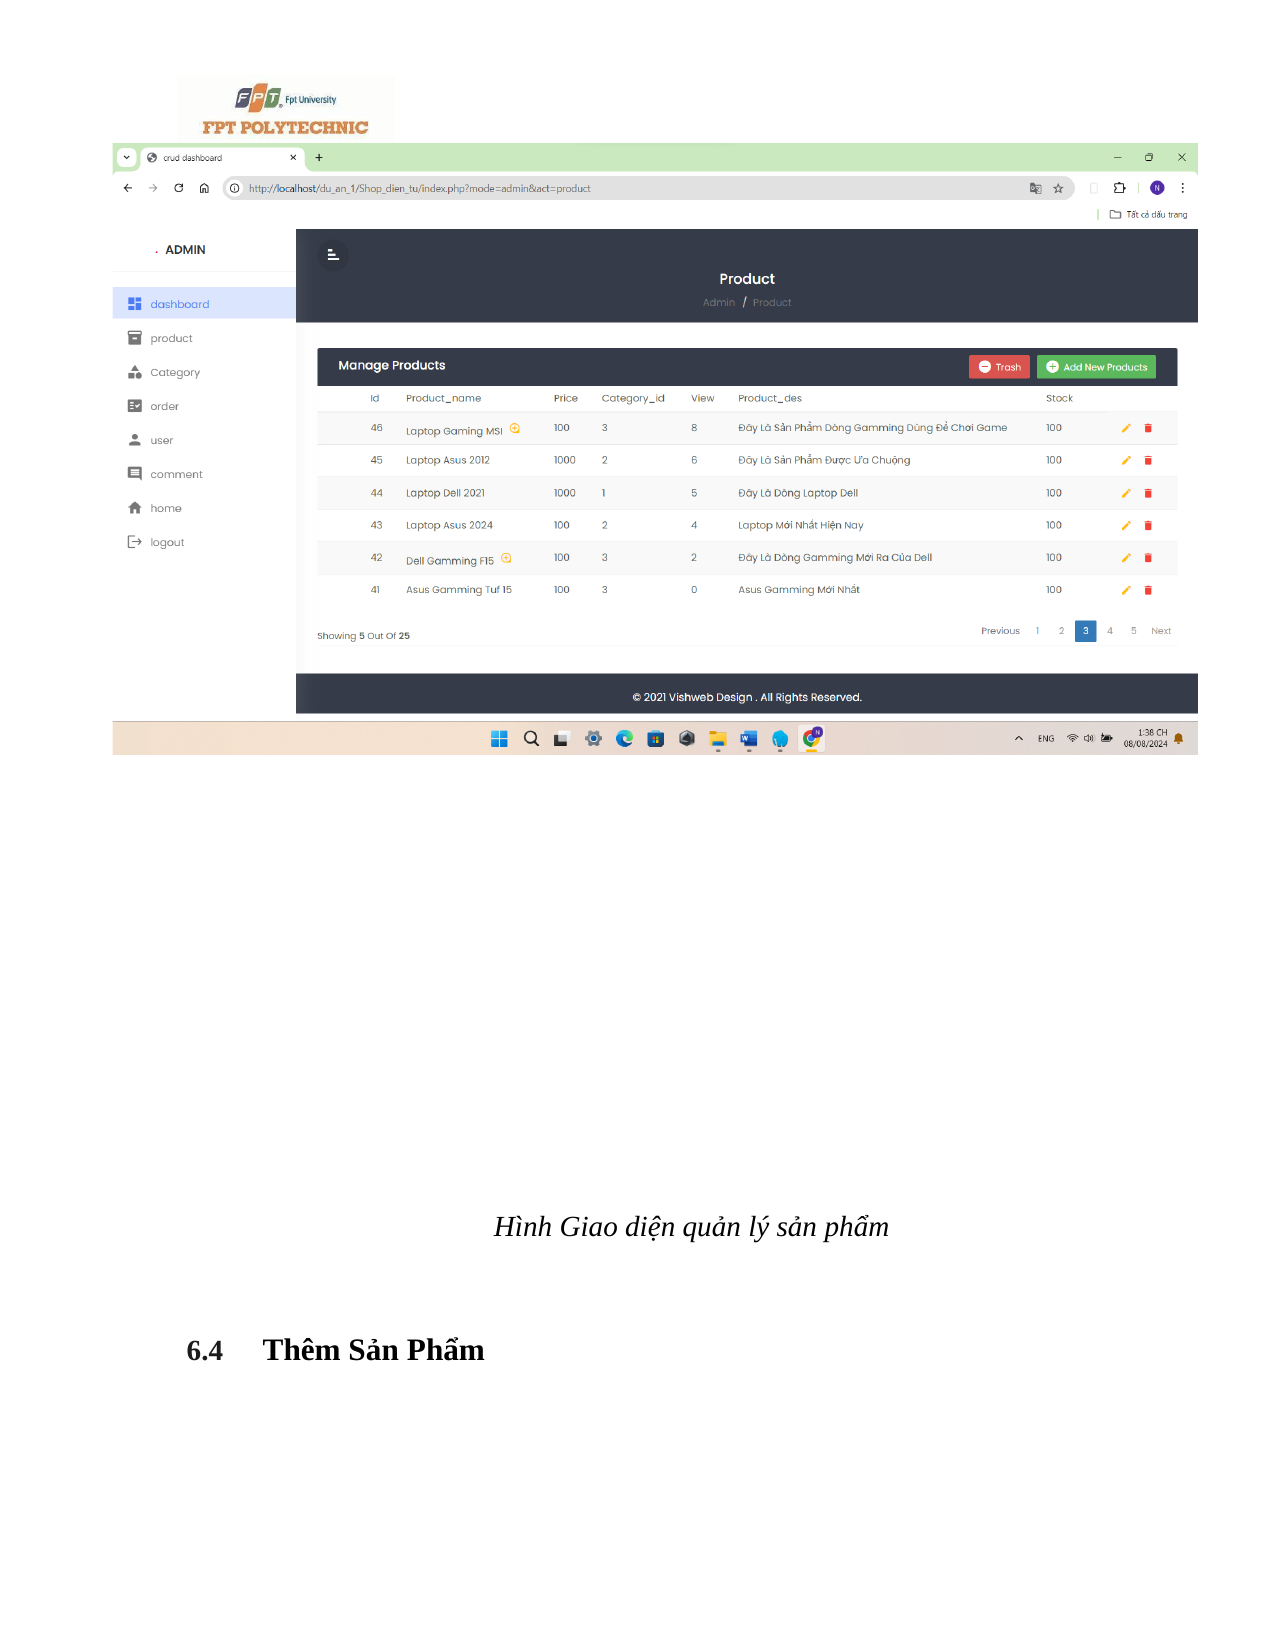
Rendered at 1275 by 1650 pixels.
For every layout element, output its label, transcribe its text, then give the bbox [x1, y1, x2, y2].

picture [112, 75, 1198, 755]
subtitle Thêm Sản Phẩm [186, 1331, 1198, 1367]
text Hình Giao diện quản lý sản phẩm [187, 1209, 1198, 1242]
